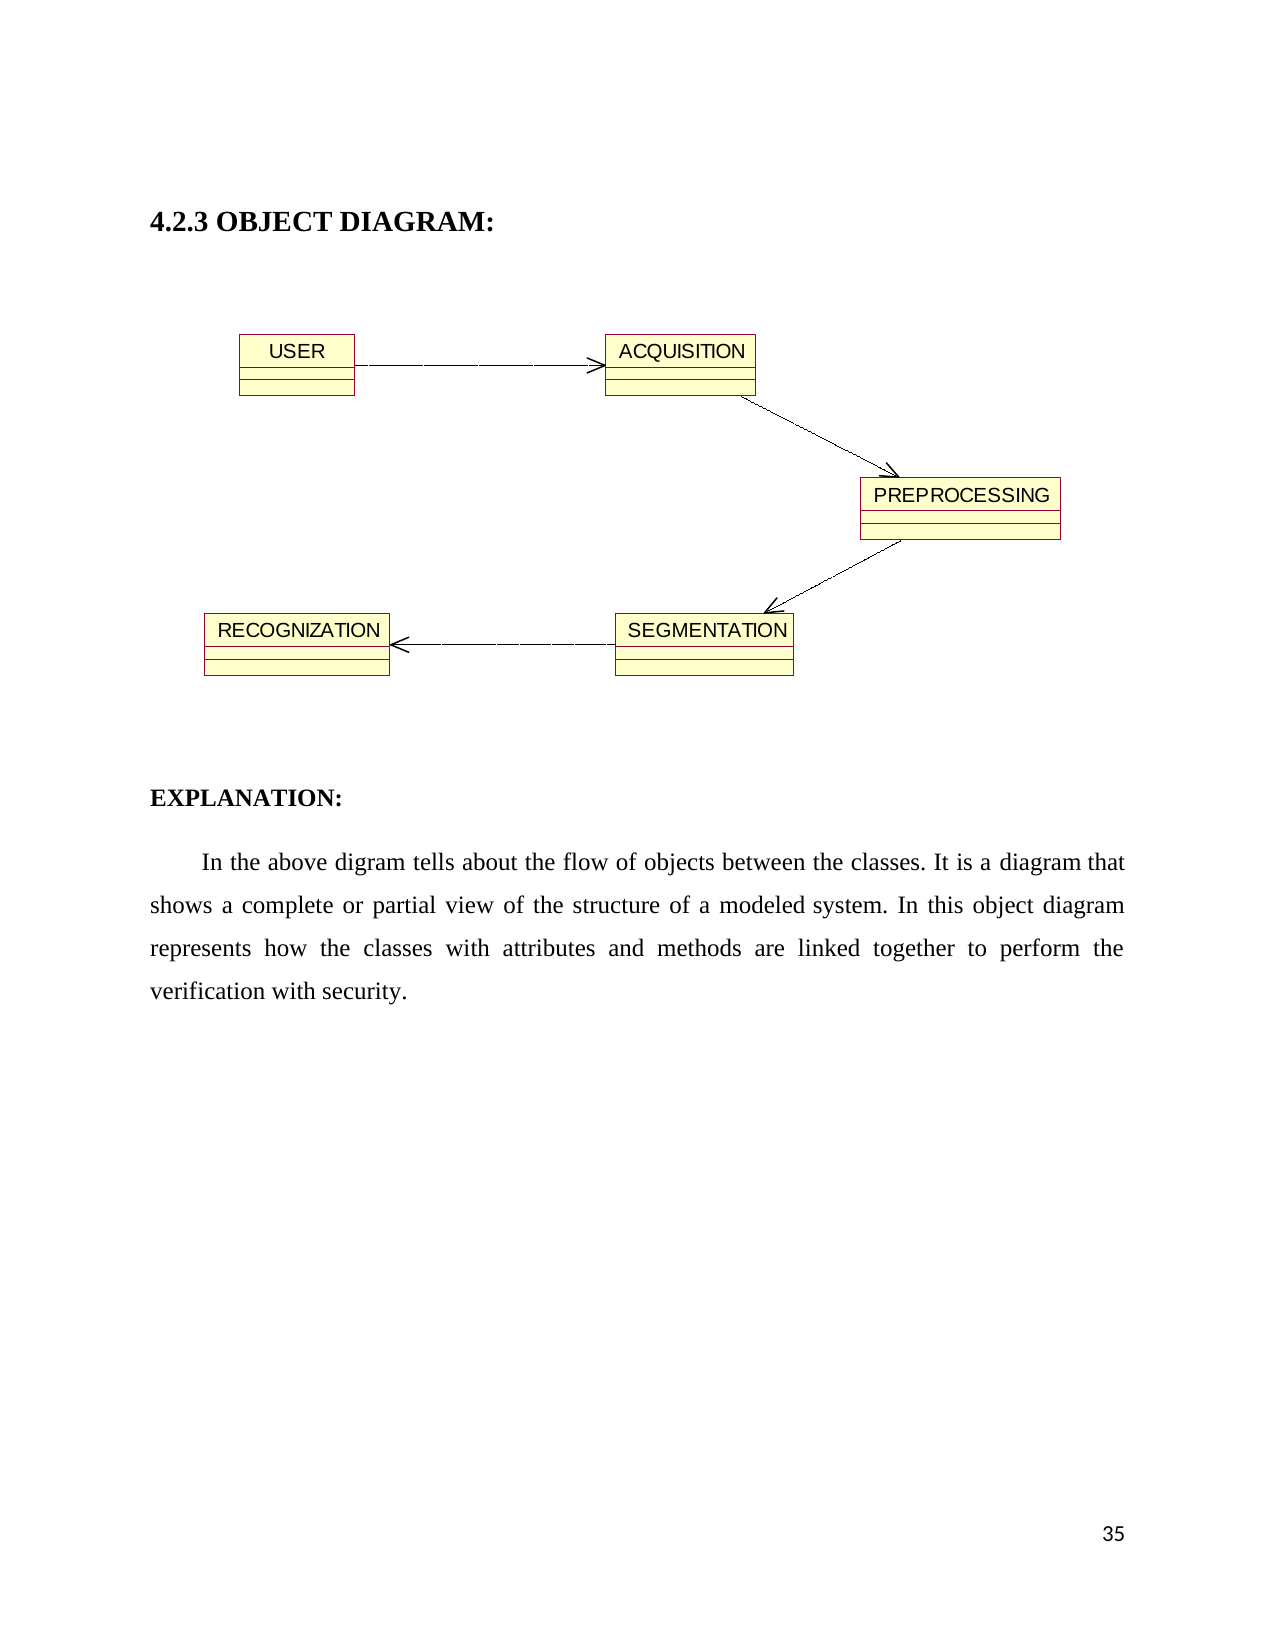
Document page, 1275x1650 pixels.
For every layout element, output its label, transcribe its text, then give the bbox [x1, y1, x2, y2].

text In the above digram tells about the flow of objects between the classes. It is a diagram that shows a complete or partial view of the structure of a modeled system. In this object diagram represents how the classes with attributes and methods are linked together to perform the verification with security. [150, 847, 1125, 1005]
text 4.2.3 OBJECT DIAGRAM: [150, 204, 1125, 237]
text EXPLANATION: [150, 783, 1125, 811]
